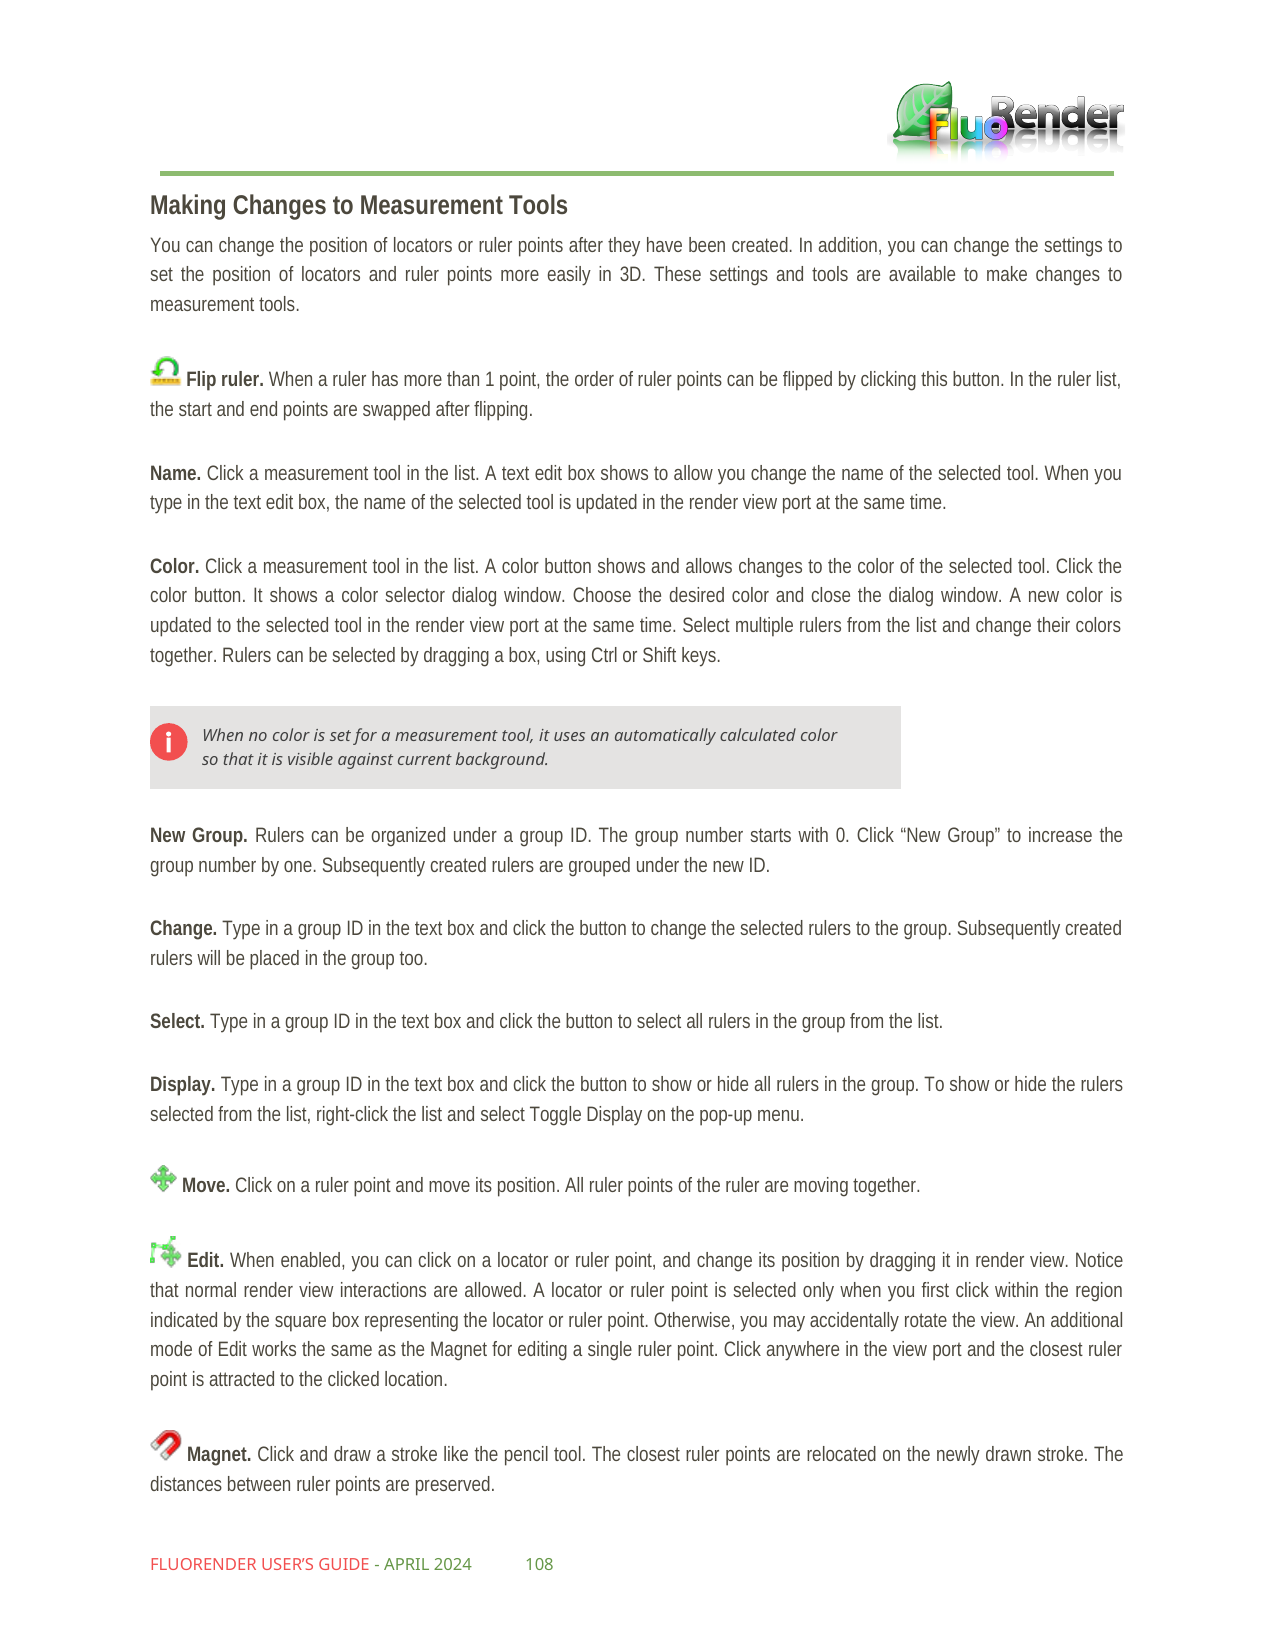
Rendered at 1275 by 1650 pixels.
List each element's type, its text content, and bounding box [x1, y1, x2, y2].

text New Group. Rulers can be organized under a group ID. The group number starts with 0. Click “New Group” to increase the group number by one. Subsequently created rulers are grouped under the new ID. [150, 823, 1125, 876]
picture [150, 1430, 182, 1462]
text Display. Type in a group ID in the text box and click the button to show or hide all rulers in the group. To show or hide the rulers selected from the list, right-click the list and select Toggle Display on the pop-up menu. [150, 1072, 1125, 1126]
text Move. Click on a ruler point and move its position. All ruler points of the ruler are moving together. [150, 1165, 1125, 1197]
subtitle Making Changes to Measurement Tools [150, 189, 1125, 220]
text Select. Type in a group ID in the text box and click the button to select all rulers in the group from the list. [150, 1009, 1125, 1033]
picture [887, 75, 1125, 165]
text Color. Click a measurement tool in the list. A color button shows and allows changes to the color of the selected tool. Click the color button. It shows a color selector dialog window. Choose the desired color and close the dialog window. A new color is updated to the selected tool in the render view port at the same time. Select multiple rulers from the list and change their colors together. Rulers can be selected by dragging a box, using Ctrl or Shift keys. [150, 553, 1125, 667]
text Change. Type in a group ID in the text box and click the button to change the selected rulers to the group. Subsequently created rulers will be placed in the group too. [150, 916, 1125, 969]
text Magnet. Click and draw a stroke like the pencil tool. The closest ruler points are relocated on the newly drawn stroke. The distances between ruler points are preserved. [150, 1431, 1125, 1496]
text Name. Click a measurement tool in the list. A text edit box shows to allow you change the name of the selected tool. When you type in the text edit box, the name of the selected tool is updated in the render view port at the same time. [150, 460, 1125, 514]
picture [150, 1236, 182, 1268]
text Flip ruler. When a ruler has more than 1 point, the order of ruler points can be flipped by clicking this button. In the ruler list, the start and end points are swapped after flipping. [150, 356, 1125, 421]
picture [150, 1165, 177, 1193]
text Edit. When enabled, you can click on a locator or ruler point, and change its position by dragging it in render view. Notice that normal render view interactions are allowed. A locator or ruler point is selected only when you first click within the region indicated by the square box representing the locator or ruler point. Otherwise, you may accidentally rotate the view. An additional mode of Edit works the same as the Magnet for editing a single ruler point. Click anywhere in the view port and the closest ruler point is attracted to the clicked location. [150, 1236, 1125, 1391]
text You can change the position of locators or ruler points after they have been created. In addition, you can change the settings to set the position of locators and ruler points more easily in 3D. These settings and tools are available to make changes to measurement tools. [150, 232, 1125, 316]
picture [150, 355, 182, 387]
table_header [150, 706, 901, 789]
